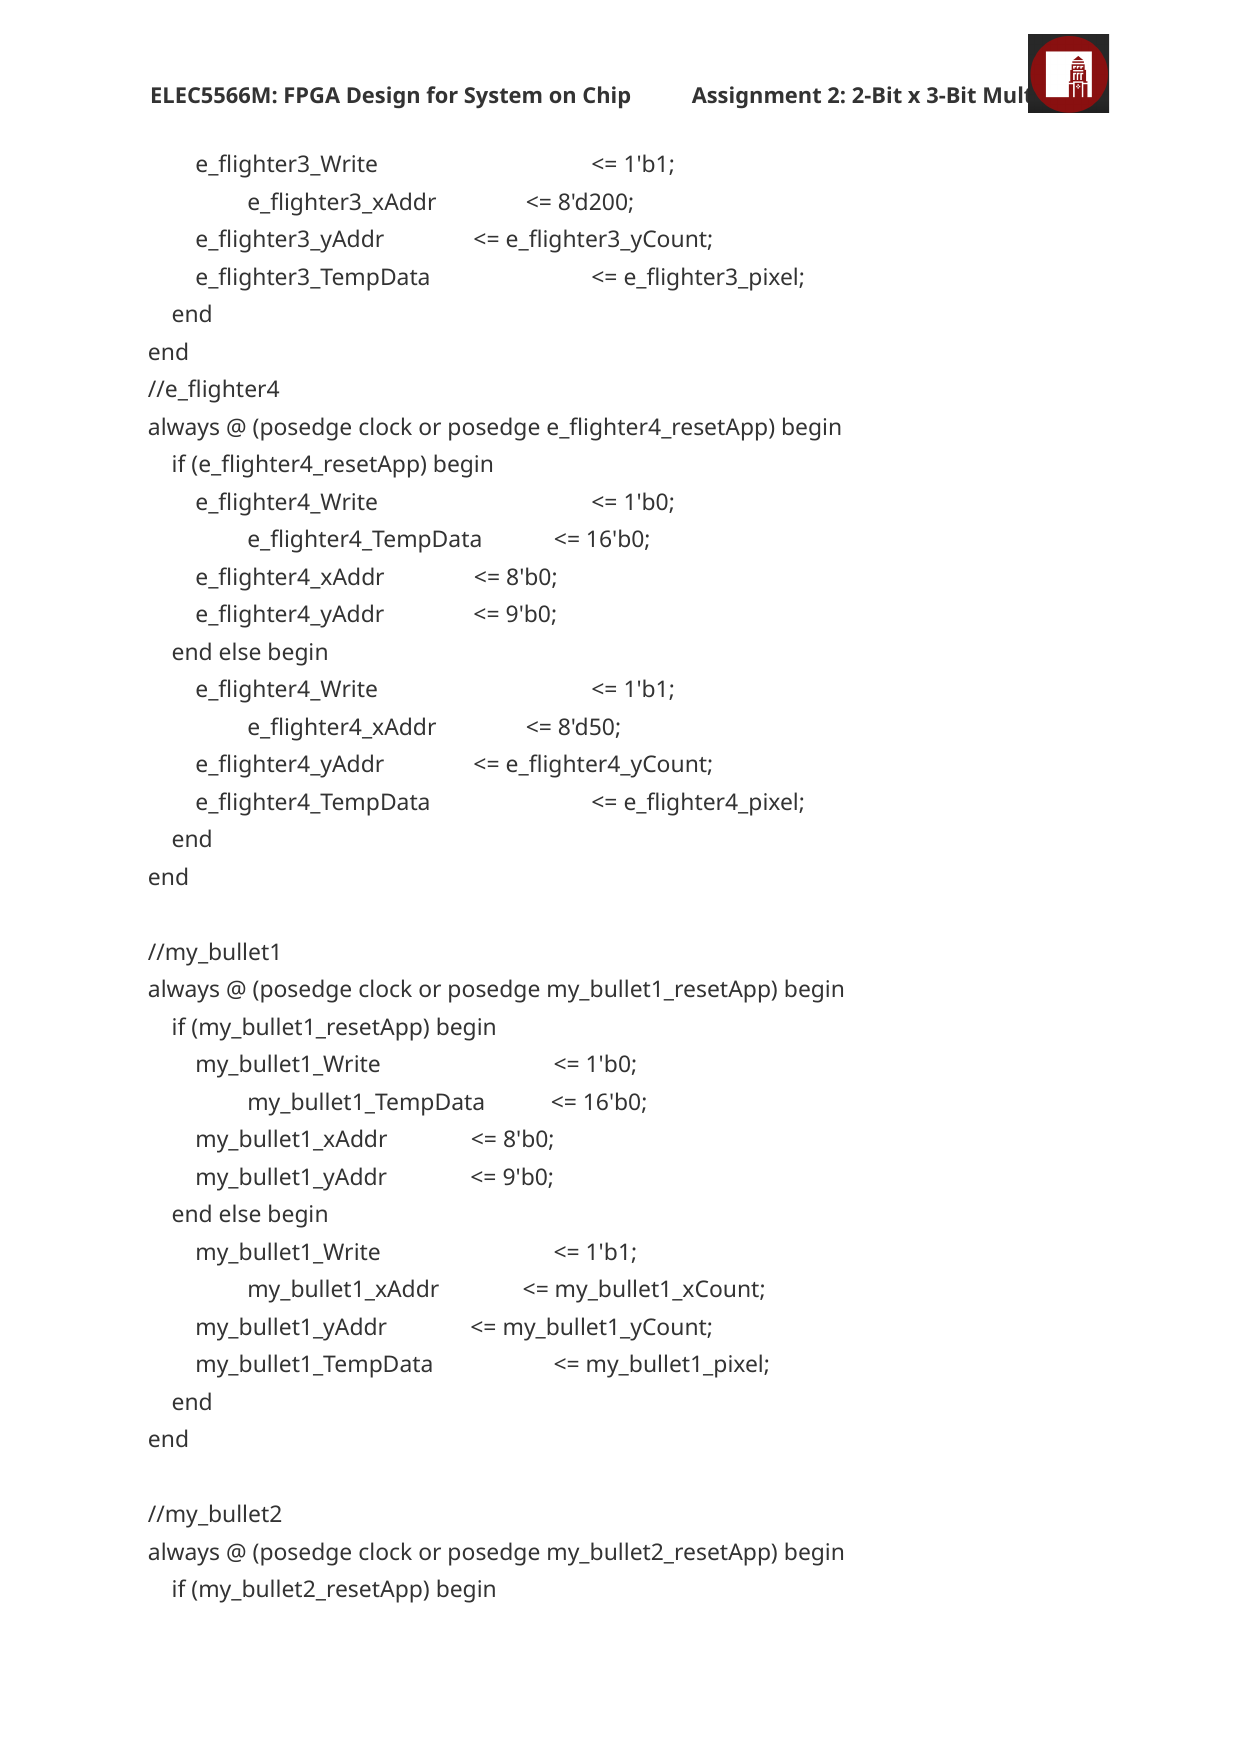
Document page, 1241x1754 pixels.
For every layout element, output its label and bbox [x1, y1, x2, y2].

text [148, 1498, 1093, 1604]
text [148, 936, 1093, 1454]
picture [1027, 34, 1109, 113]
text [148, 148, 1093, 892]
